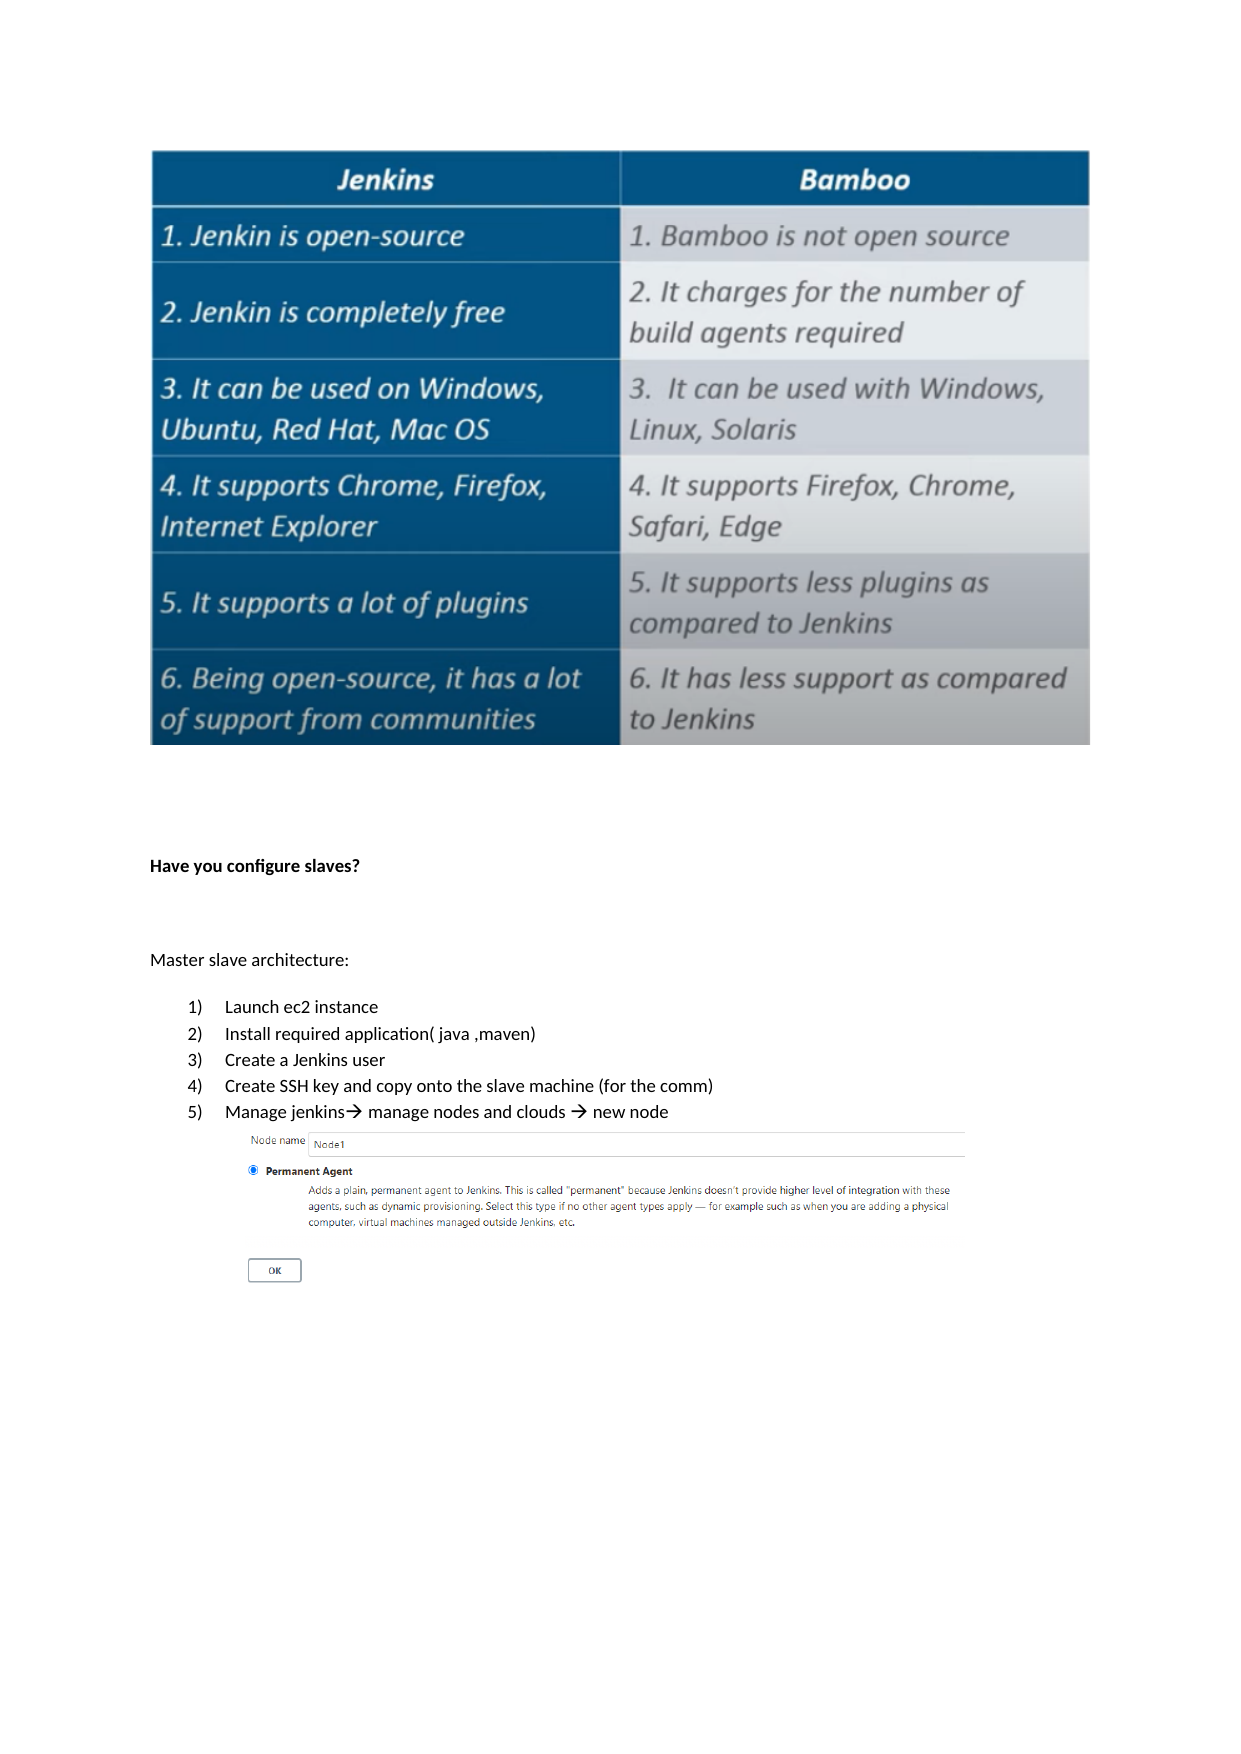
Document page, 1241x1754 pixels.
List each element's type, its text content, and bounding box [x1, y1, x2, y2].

picture [150, 150, 1091, 745]
text Master slave architecture: [150, 948, 1090, 971]
text Have you configure slaves? [150, 854, 1090, 877]
list Manage jenkins manage nodes and clouds new node [187, 1101, 1090, 1124]
list Install required application( java ,maven) [187, 1022, 1090, 1044]
list Launch ec2 instance [187, 995, 1090, 1018]
list Create SSH key and copy onto the slave machine (for the comm) [187, 1074, 1090, 1097]
list Create a Jenkins user [187, 1048, 1090, 1071]
picture [225, 1127, 965, 1283]
